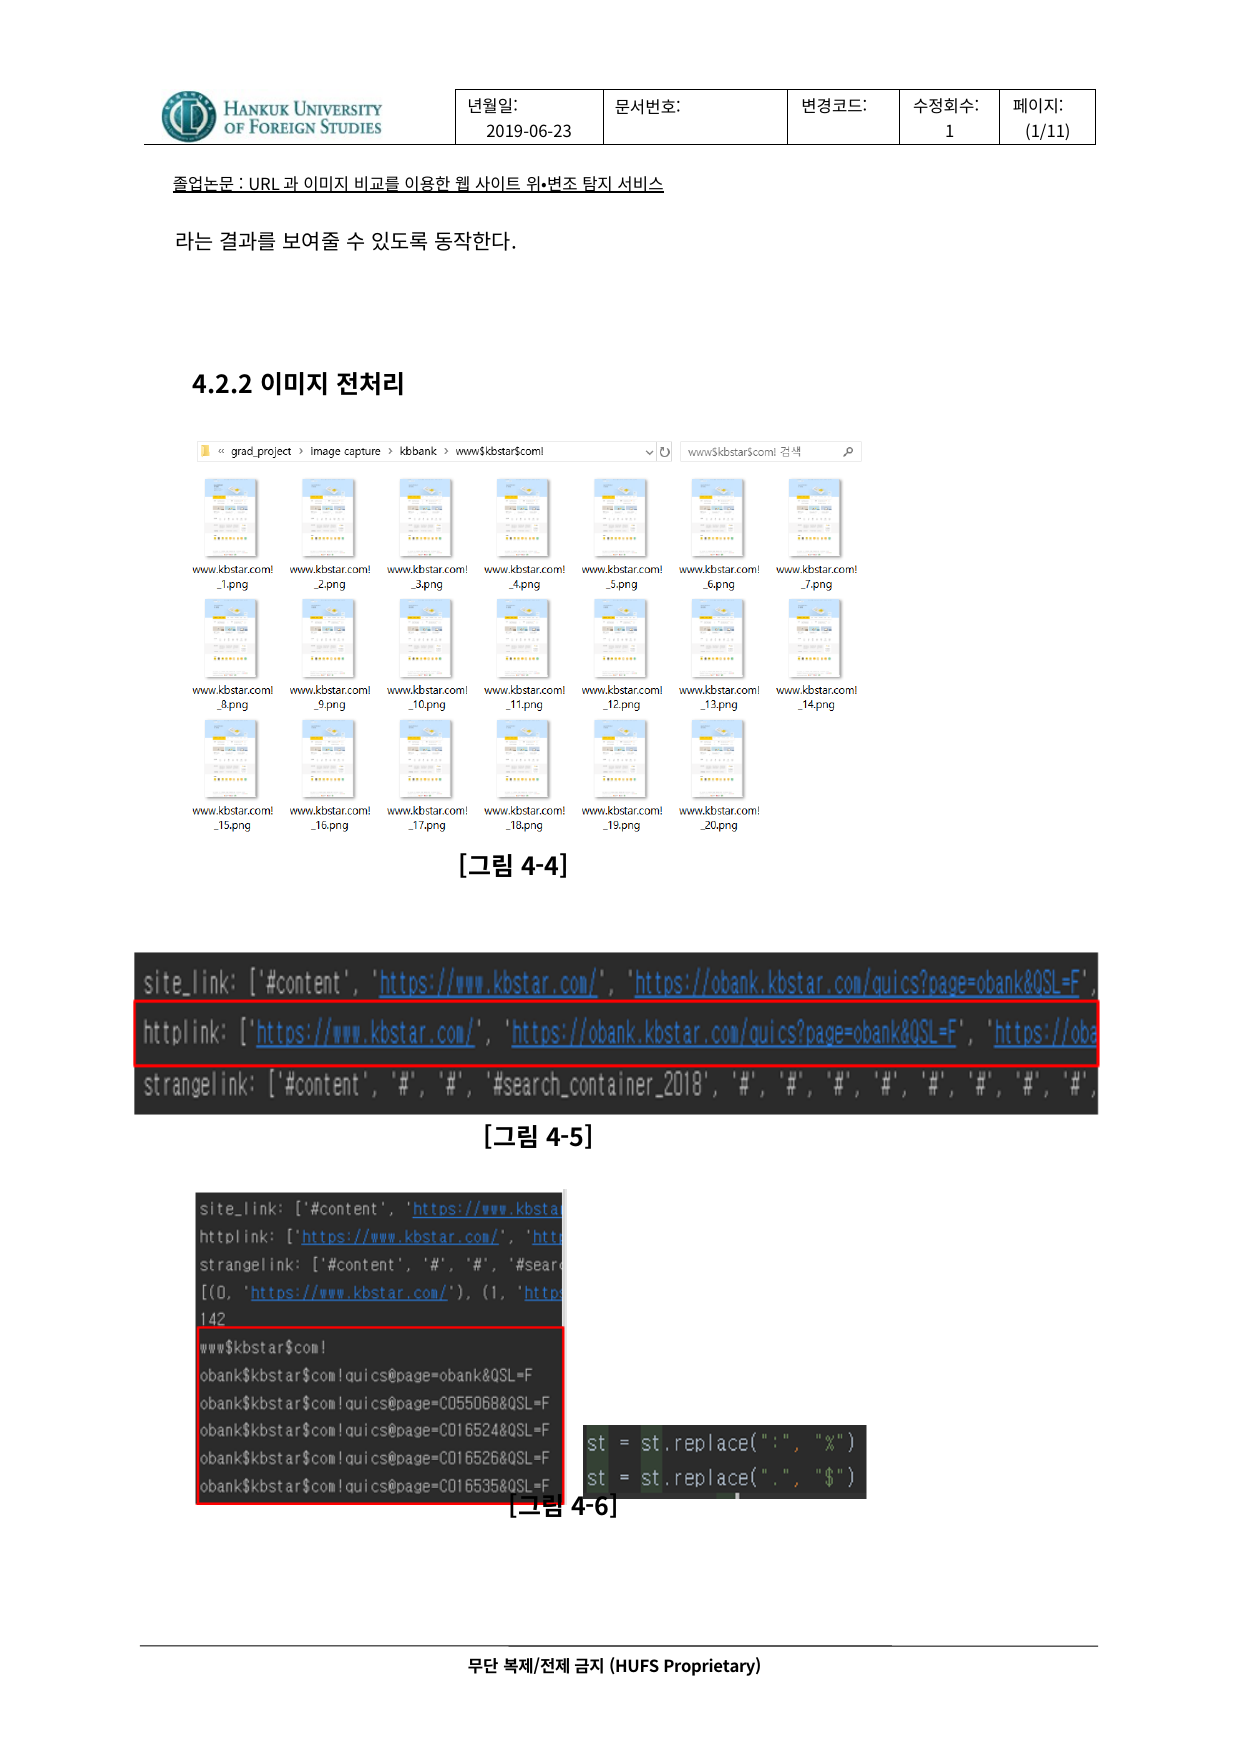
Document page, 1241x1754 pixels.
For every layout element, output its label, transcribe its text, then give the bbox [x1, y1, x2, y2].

text [그림 4-4] [283, 846, 1109, 883]
text 4.2.2 이미지 전처리 [192, 364, 792, 400]
text [그림 4-6] [508, 1486, 1109, 1523]
text [그림 4-5] [358, 1118, 1109, 1154]
picture [583, 1423, 868, 1486]
picture [192, 436, 864, 847]
picture [133, 949, 1103, 1118]
picture [161, 89, 383, 143]
picture [192, 1189, 567, 1505]
